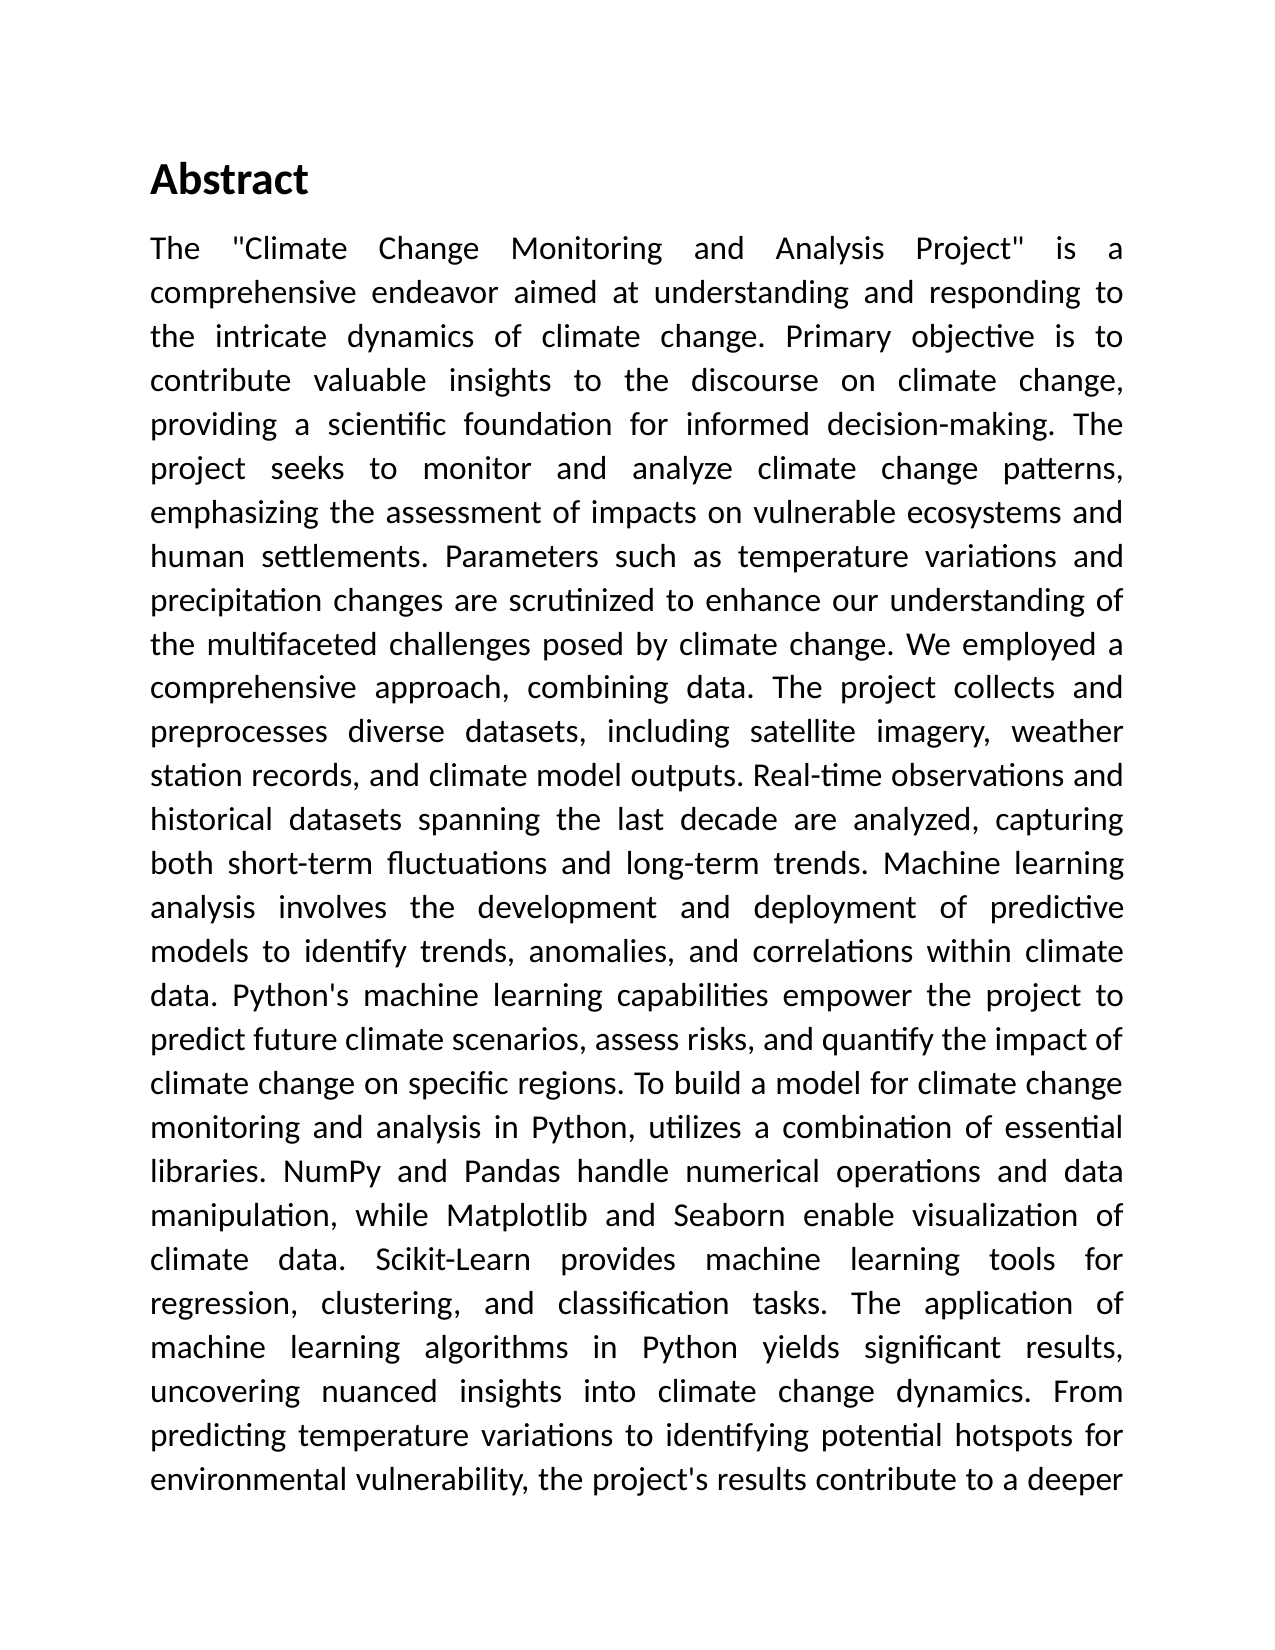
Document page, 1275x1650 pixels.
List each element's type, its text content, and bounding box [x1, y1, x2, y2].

text Abstract [150, 150, 1125, 206]
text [150, 227, 1125, 1498]
